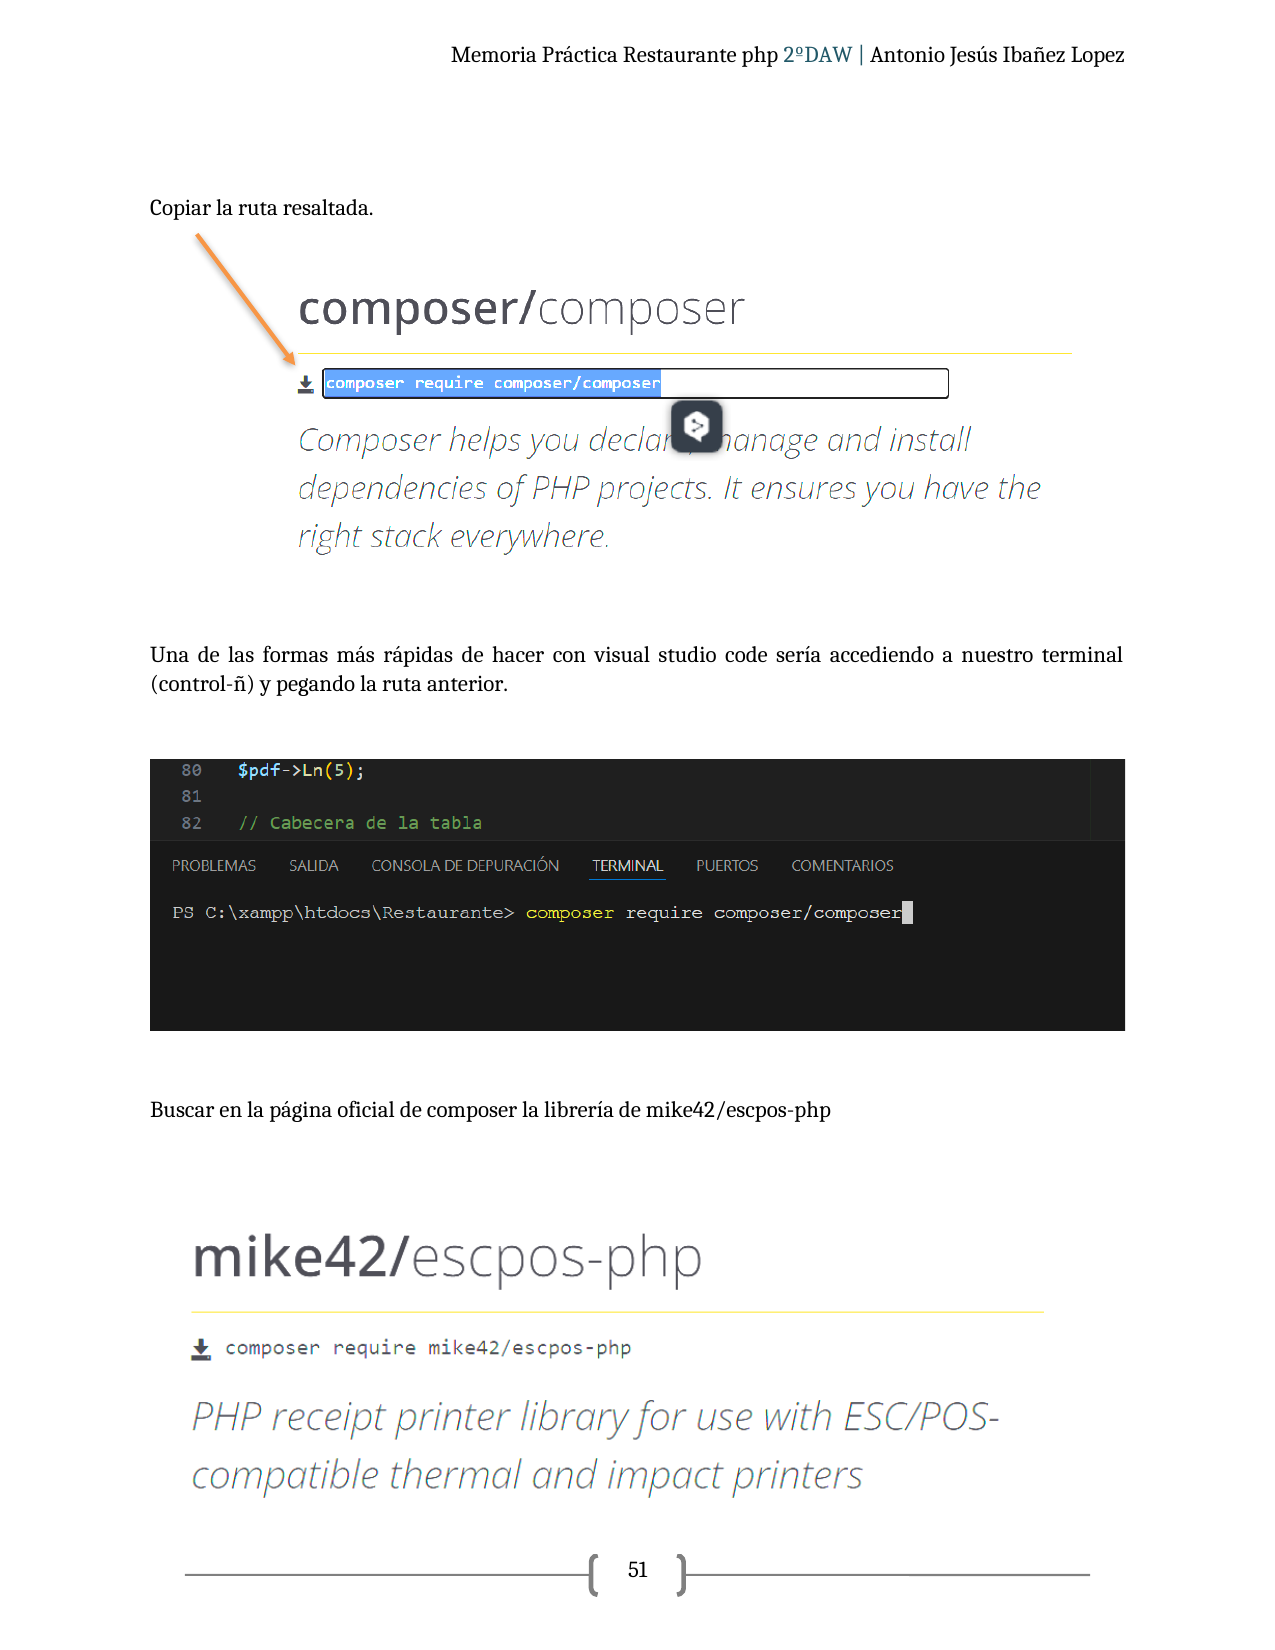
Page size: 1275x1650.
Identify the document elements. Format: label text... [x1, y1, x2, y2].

text Copiar la ruta resaltada. [150, 195, 1125, 221]
picture [150, 759, 1125, 1031]
picture [289, 253, 1072, 577]
text Una de las formas más rápidas de hacer con visual studio code sería accediendo a nuestro terminal (control-ñ) y pegando la ruta anterior. [150, 642, 1125, 697]
picture [150, 1217, 1044, 1554]
text Buscar en la página oficial de composer la librería de mike42/escpos-php [150, 1097, 1125, 1123]
